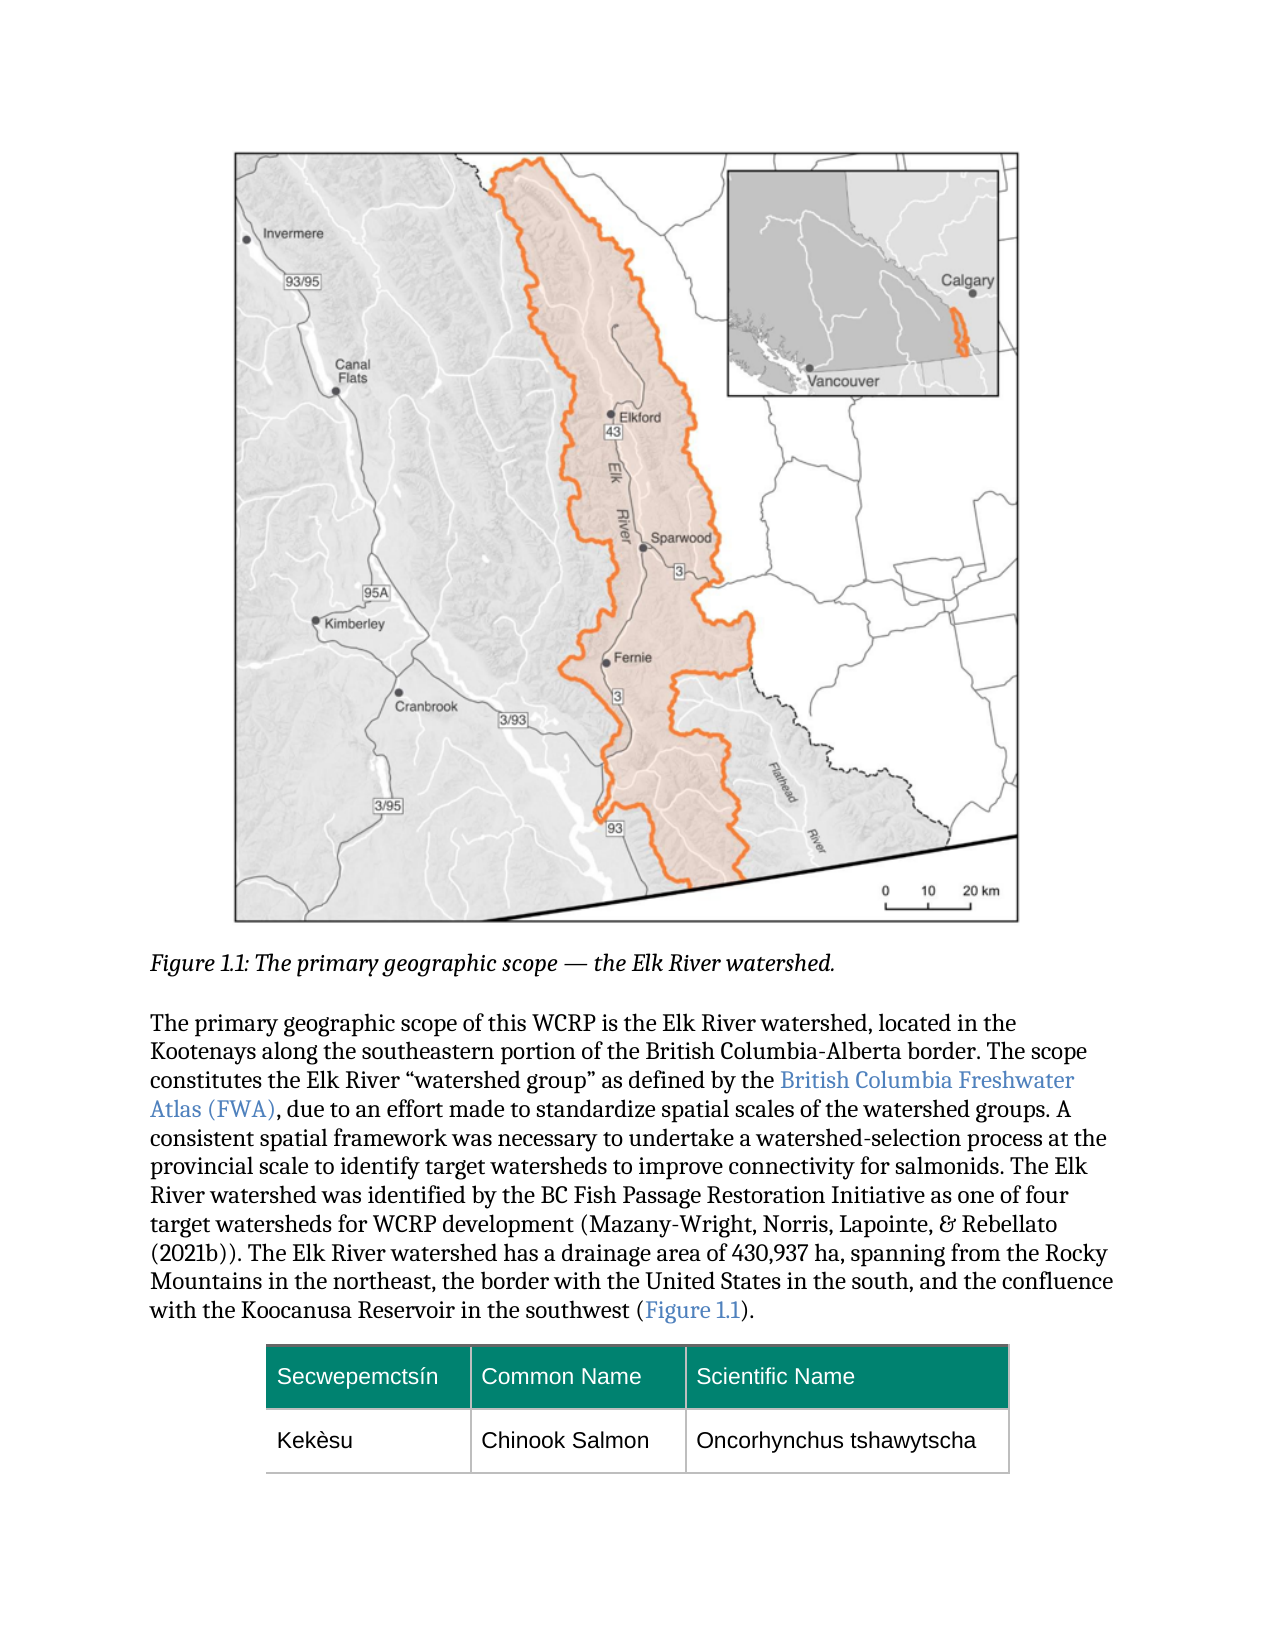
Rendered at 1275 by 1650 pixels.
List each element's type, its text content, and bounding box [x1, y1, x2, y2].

table_cell Kekèsu [266, 1410, 470, 1472]
table_header Scientific Name [687, 1347, 1008, 1408]
table_cell Oncorhynchus tshawytscha [687, 1410, 1008, 1472]
table_header Secwepemctsín [266, 1347, 470, 1408]
table_header Common Name [472, 1347, 685, 1408]
table_header Figure 1.1: The primary geographic scope — the Elk River watershed. [139, 150, 1114, 990]
table_cell Chinook Salmon [472, 1410, 685, 1472]
text The primary geographic scope of this WCRP is the Elk River watershed, located in the Kootenays along the southeastern portion of the British Columbia-Alberta border. The scope constitutes the Elk River “watershed group” as defined by the British Columbia Freshwater Atlas (FWA), due to an effort made to standardize spatial scales of the watershed groups. A consistent spatial framework was necessary to undertake a watershed-selection process at the provincial scale to identify target watersheds to improve connectivity for salmonids. The Elk River watershed was identified by the BC Fish Passage Restoration Initiative as one of four target watersheds for WCRP development (Mazany-Wright, Norris, Lapointe, & Rebellato (2021b)). The Elk River watershed has a drainage area of 430,937 ha, spanning from the Rocky Mountains in the northeast, the border with the United States in the south, and the confluence with the Koocanusa Reservoir in the southwest (Figure 1.1). [150, 1008, 1125, 1325]
picture [226, 150, 1027, 928]
